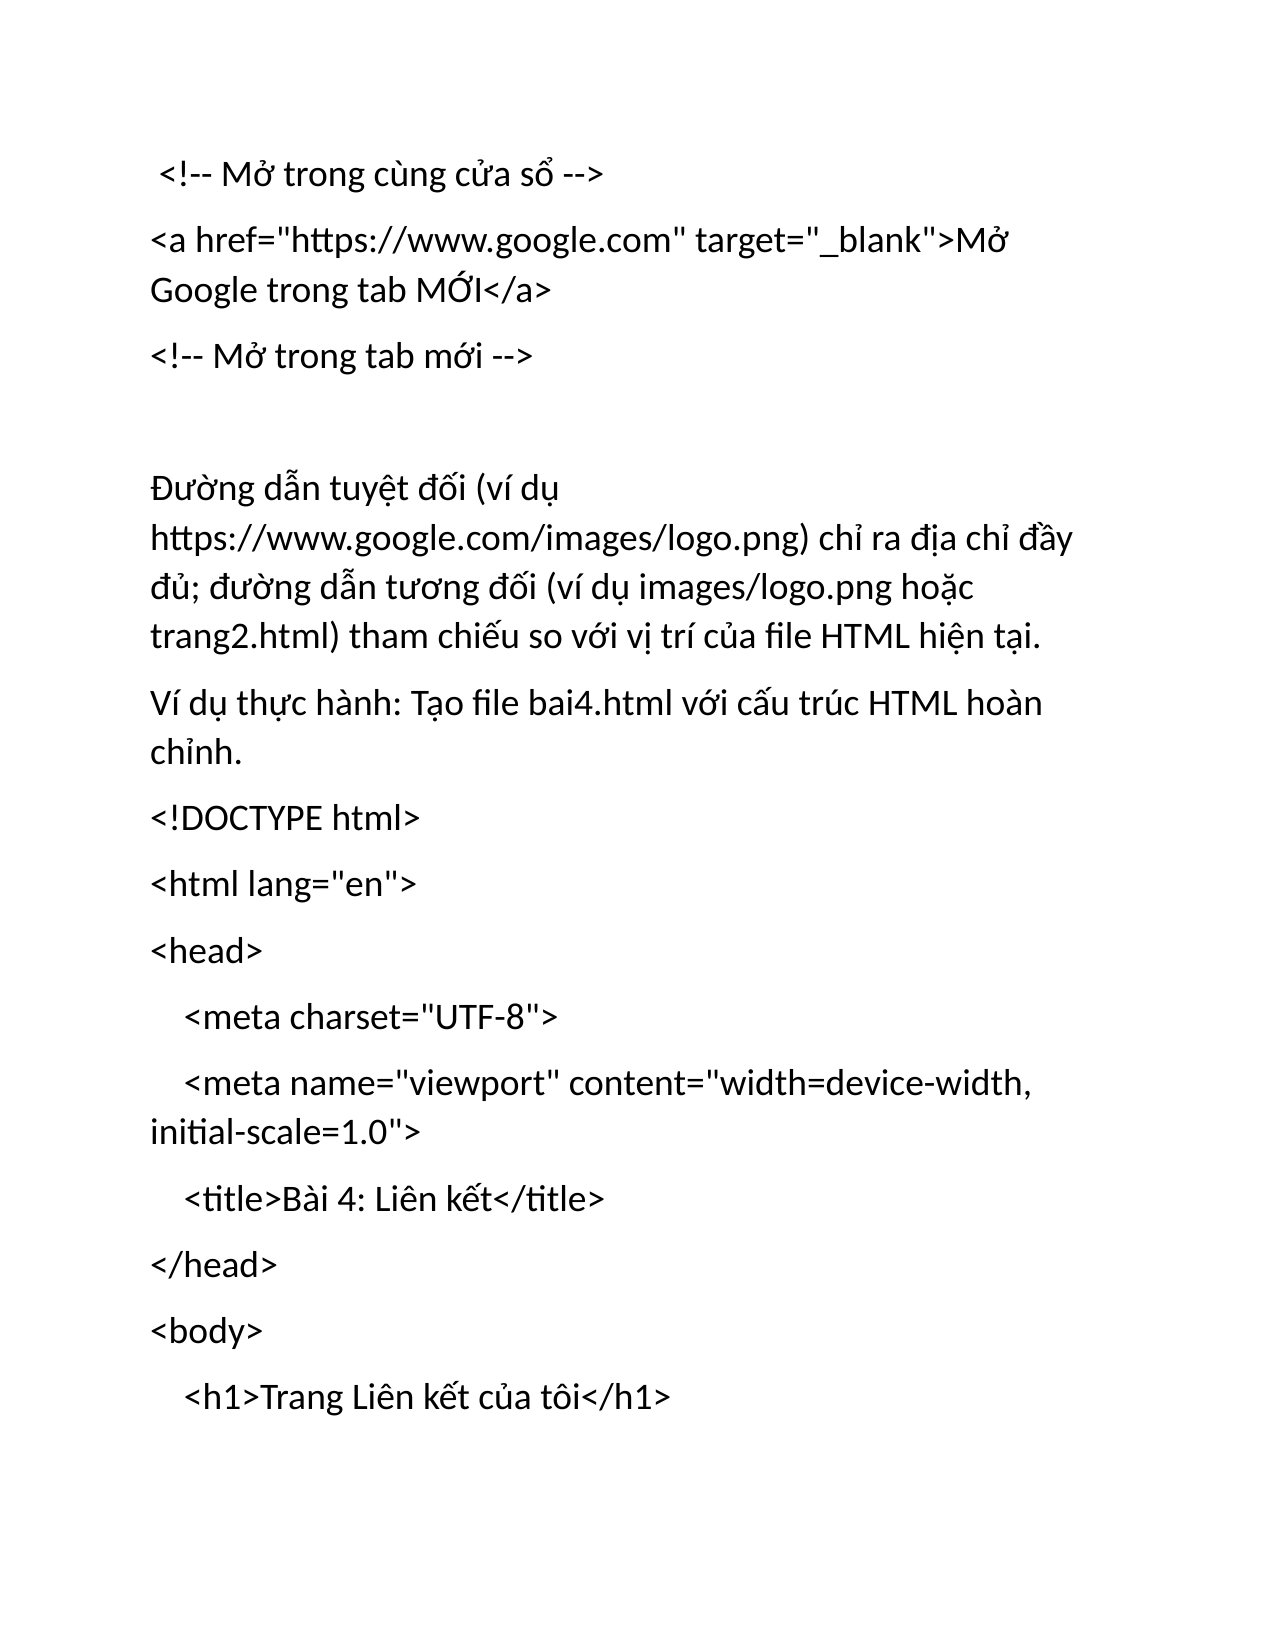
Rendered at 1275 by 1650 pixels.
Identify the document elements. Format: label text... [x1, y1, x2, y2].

text Đường dẫn tuyệt đối (ví dụ https://www.google.com/images/logo.png) chỉ ra địa chỉ đầy đủ; đường dẫn tương đối (ví dụ images/logo.png hoặc trang2.html) tham chiếu so với vị trí của file HTML hiện tại. [150, 464, 1125, 658]
text Ví dụ thực hành: Tạo file bai4.html với cấu trúc HTML hoàn chỉnh. [150, 679, 1125, 774]
text <html lang="en"> [150, 860, 1125, 906]
text <!-- Mở trong cùng cửa sổ --> [150, 150, 1125, 196]
text <meta name="viewport" content="width=device-width, initial-scale=1.0"> [150, 1059, 1125, 1154]
text <h1>Trang Liên kết của tôi</h1> [150, 1373, 1125, 1419]
text <!DOCTYPE html> [150, 794, 1125, 840]
text </head> [150, 1241, 1125, 1286]
text <title>Bài 4: Liên kết</title> [150, 1174, 1125, 1220]
text <body> [150, 1307, 1125, 1353]
text <a href="https://www.google.com" target="_blank">Mở Google trong tab MỚI</a> [150, 216, 1125, 311]
text <!-- Mở trong tab mới --> [150, 332, 1125, 378]
text <head> [150, 927, 1125, 972]
text <meta charset="UTF-8"> [150, 993, 1125, 1038]
